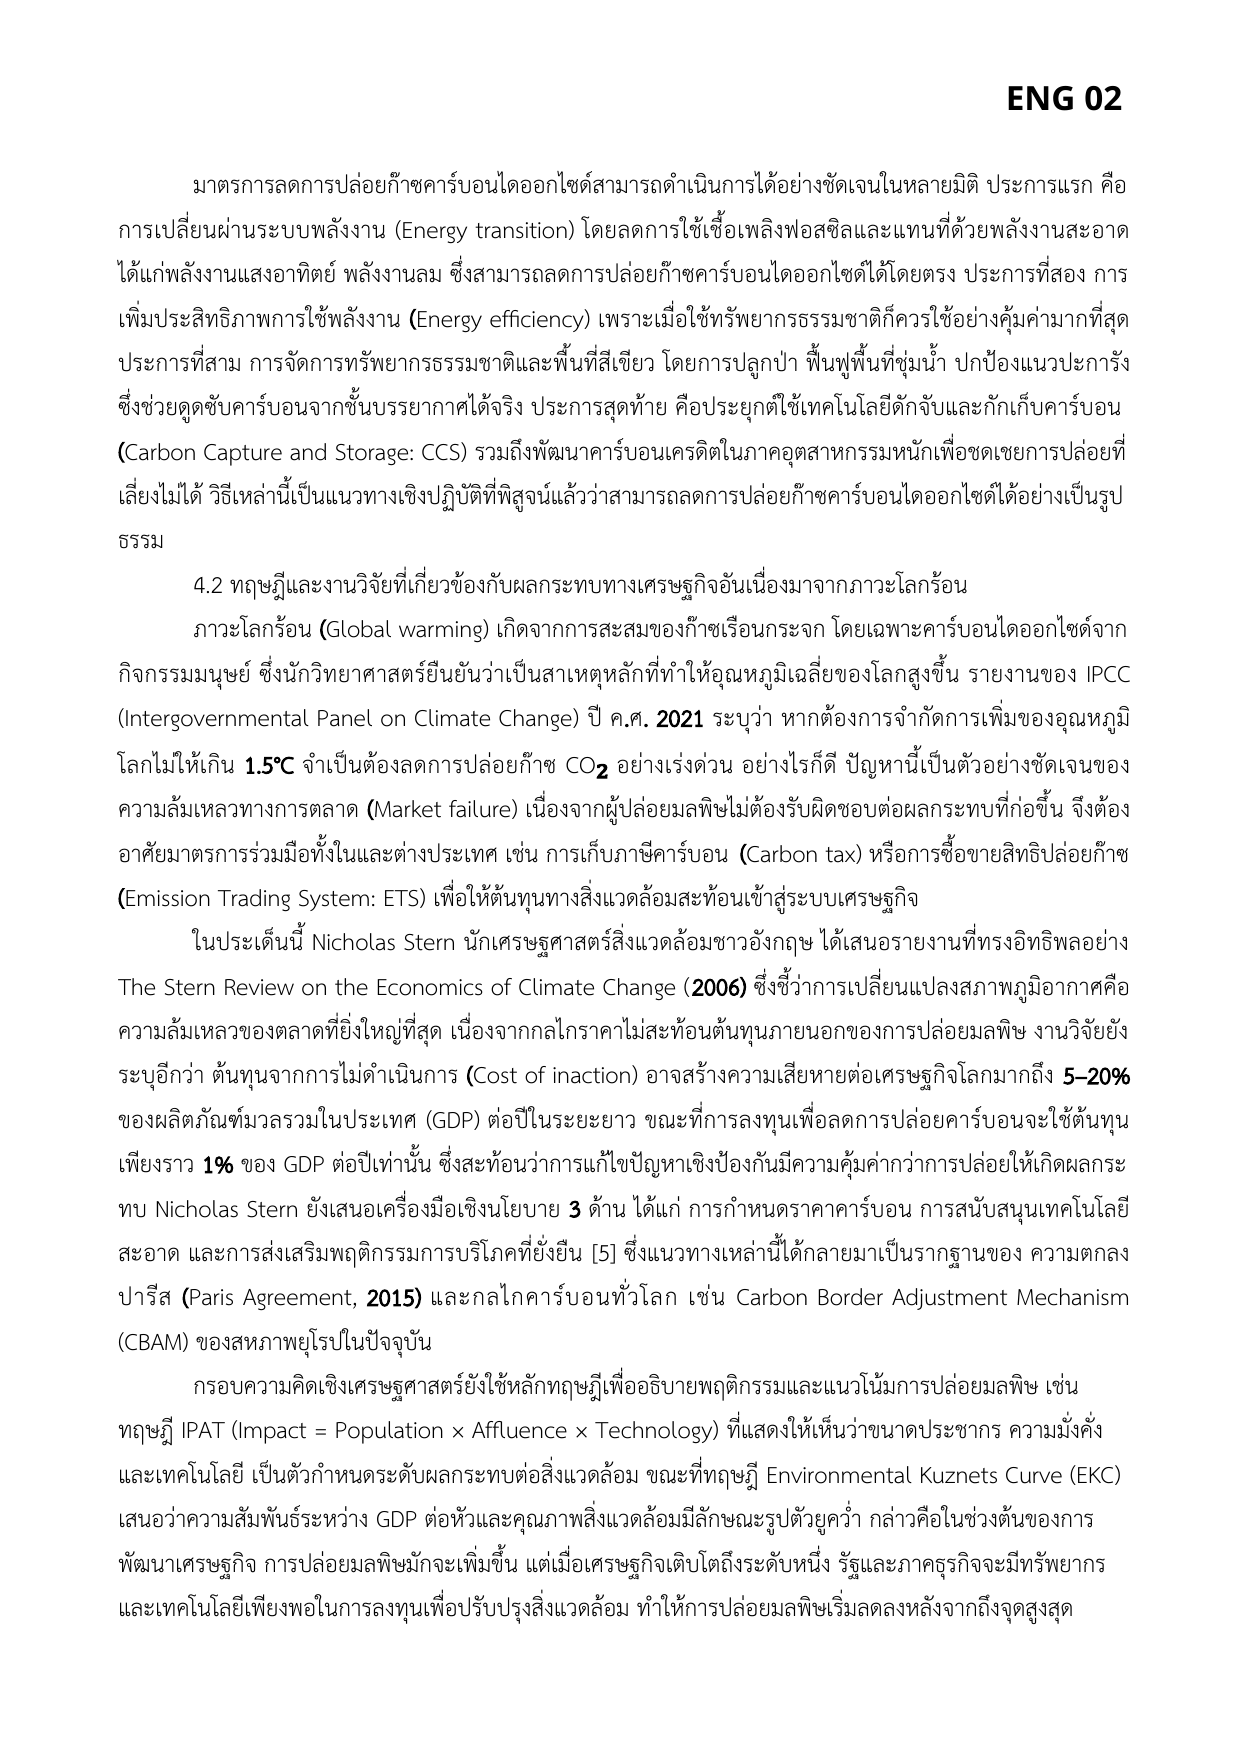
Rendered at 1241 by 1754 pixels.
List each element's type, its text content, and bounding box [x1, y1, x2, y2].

text มาตรการลดการปล่อยก๊าซคาร์บอนไดออกไซด์สามารถดำเนินการได้อย่างชัดเจนในหลายมิติ ประการแรก คือการเปลี่ยนผ่านระบบพลังงาน (Energy transition) โดยลดการใช้เชื้อเพลิงฟอสซิลและแทนที่ด้วยพลังงานสะอาด ได้แก่พลังงานแสงอาทิตย์ พลังงานลม ซึ่งสามารถลดการปล่อยก๊าซคาร์บอนไดออกไซด์ได้โดยตรง ประการที่สอง การเพิ่มประสิทธิภาพการใช้พลังงาน (Energy efficiency) เพราะเมื่อใช้ทรัพยากรธรรมชาติก็ควรใช้อย่างคุ้มค่ามากที่สุด ประการที่สาม การจัดการทรัพยากรธรรมชาติและพื้นที่สีเขียว โดยการปลูกป่า ฟื้นฟูพื้นที่ชุ่มน้ำ ปกป้องแนวปะการัง ซึ่งช่วยดูดซับคาร์บอนจากชั้นบรรยากาศได้จริง ประการสุดท้าย คือประยุกต์ใช้เทคโนโลยีดักจับและกักเก็บคาร์บอน (Carbon Capture and Storage: CCS) รวมถึงพัฒนาคาร์บอนเครดิตในภาคอุตสาหกรรมหนักเพื่อชดเชยการปล่อยที่เลี่ยงไม่ได้ วิธีเหล่านี้เป็นแนวทางเชิงปฏิบัติที่พิสูจน์แล้วว่าสามารถลดการปล่อยก๊าซคาร์บอนไดออกไซด์ได้อย่างเป็นรูปธรรม [118, 165, 1131, 564]
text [118, 1365, 1131, 1632]
text ภาวะโลกร้อน (Global warming) เกิดจากการสะสมของก๊าซเรือนกระจก โดยเฉพาะคาร์บอนไดออกไซด์จากกิจกรรมมนุษย์ ซึ่งนักวิทยาศาสตร์ยืนยันว่าเป็นสาเหตุหลักที่ทำให้อุณหภูมิเฉลี่ยของโลกสูงขึ้น รายงานของ IPCC (Intergovernmental Panel on Climate Change) ปี ค.ศ. 2021 ระบุว่า หากต้องการจำกัดการเพิ่มของอุณหภูมิโลกไม่ให้เกิน 1.5°C จำเป็นต้องลดการปล่อยก๊าซ CO₂ อย่างเร่งด่วน อย่างไรก็ดี ปัญหานี้เป็นตัวอย่างชัดเจนของ ความล้มเหลวทางการตลาด (Market failure) เนื่องจากผู้ปล่อยมลพิษไม่ต้องรับผิดชอบต่อผลกระทบที่ก่อขึ้น จึงต้องอาศัยมาตรการร่วมมือทั้งในและต่างประเทศ เช่น การเก็บภาษีคาร์บอน (Carbon tax) หรือการซื้อขายสิทธิปล่อยก๊าซ (Emission Trading System: ETS) เพื่อให้ต้นทุนทางสิ่งแวดล้อมสะท้อนเข้าสู่ระบบเศรษฐกิจ [118, 608, 1131, 922]
text 4.2 ทฤษฎีและงานวิจัยที่เกี่ยวข้องกับผลกระทบทางเศรษฐกิจอันเนื่องมาจากภาวะโลกร้อน [118, 564, 1131, 608]
text ในประเด็นนี้ Nicholas Stern นักเศรษฐศาสตร์สิ่งแวดล้อมชาวอังกฤษ ได้เสนอรายงานที่ทรงอิทธิพลอย่าง The Stern Review on the Economics of Climate Change (2006) ซึ่งชี้ว่าการเปลี่ยนแปลงสภาพภูมิอากาศคือ ความล้มเหลวของตลาดที่ยิ่งใหญ่ที่สุด เนื่องจากกลไกราคาไม่สะท้อนต้นทุนภายนอกของการปล่อยมลพิษ งานวิจัยยังระบุอีกว่า ต้นทุนจากการไม่ดำเนินการ (Cost of inaction) อาจสร้างความเสียหายต่อเศรษฐกิจโลกมากถึง 5–20% ของผลิตภัณฑ์มวลรวมในประเทศ (GDP) ต่อปีในระยะยาว ขณะที่การลงทุนเพื่อลดการปล่อยคาร์บอนจะใช้ต้นทุนเพียงราว 1% ของ GDP ต่อปีเท่านั้น ซึ่งสะท้อนว่าการแก้ไขปัญหาเชิงป้องกันมีความคุ้มค่ากว่าการปล่อยให้เกิดผลกระทบ Nicholas Stern ยังเสนอเครื่องมือเชิงนโยบาย 3 ด้าน ได้แก่ การกำหนดราคาคาร์บอน การสนับสนุนเทคโนโลยีสะอาด และการส่งเสริมพฤติกรรมการบริโภคที่ยั่งยืน [5] ซึ่งแนวทางเหล่านี้ได้กลายมาเป็นรากฐานของ ความตกลงปารีส (Paris Agreement, 2015) และกลไกคาร์บอนทั่วโลก เช่น Carbon Border Adjustment Mechanism (CBAM) ของสหภาพยุโรปในปัจจุบัน [118, 922, 1131, 1365]
